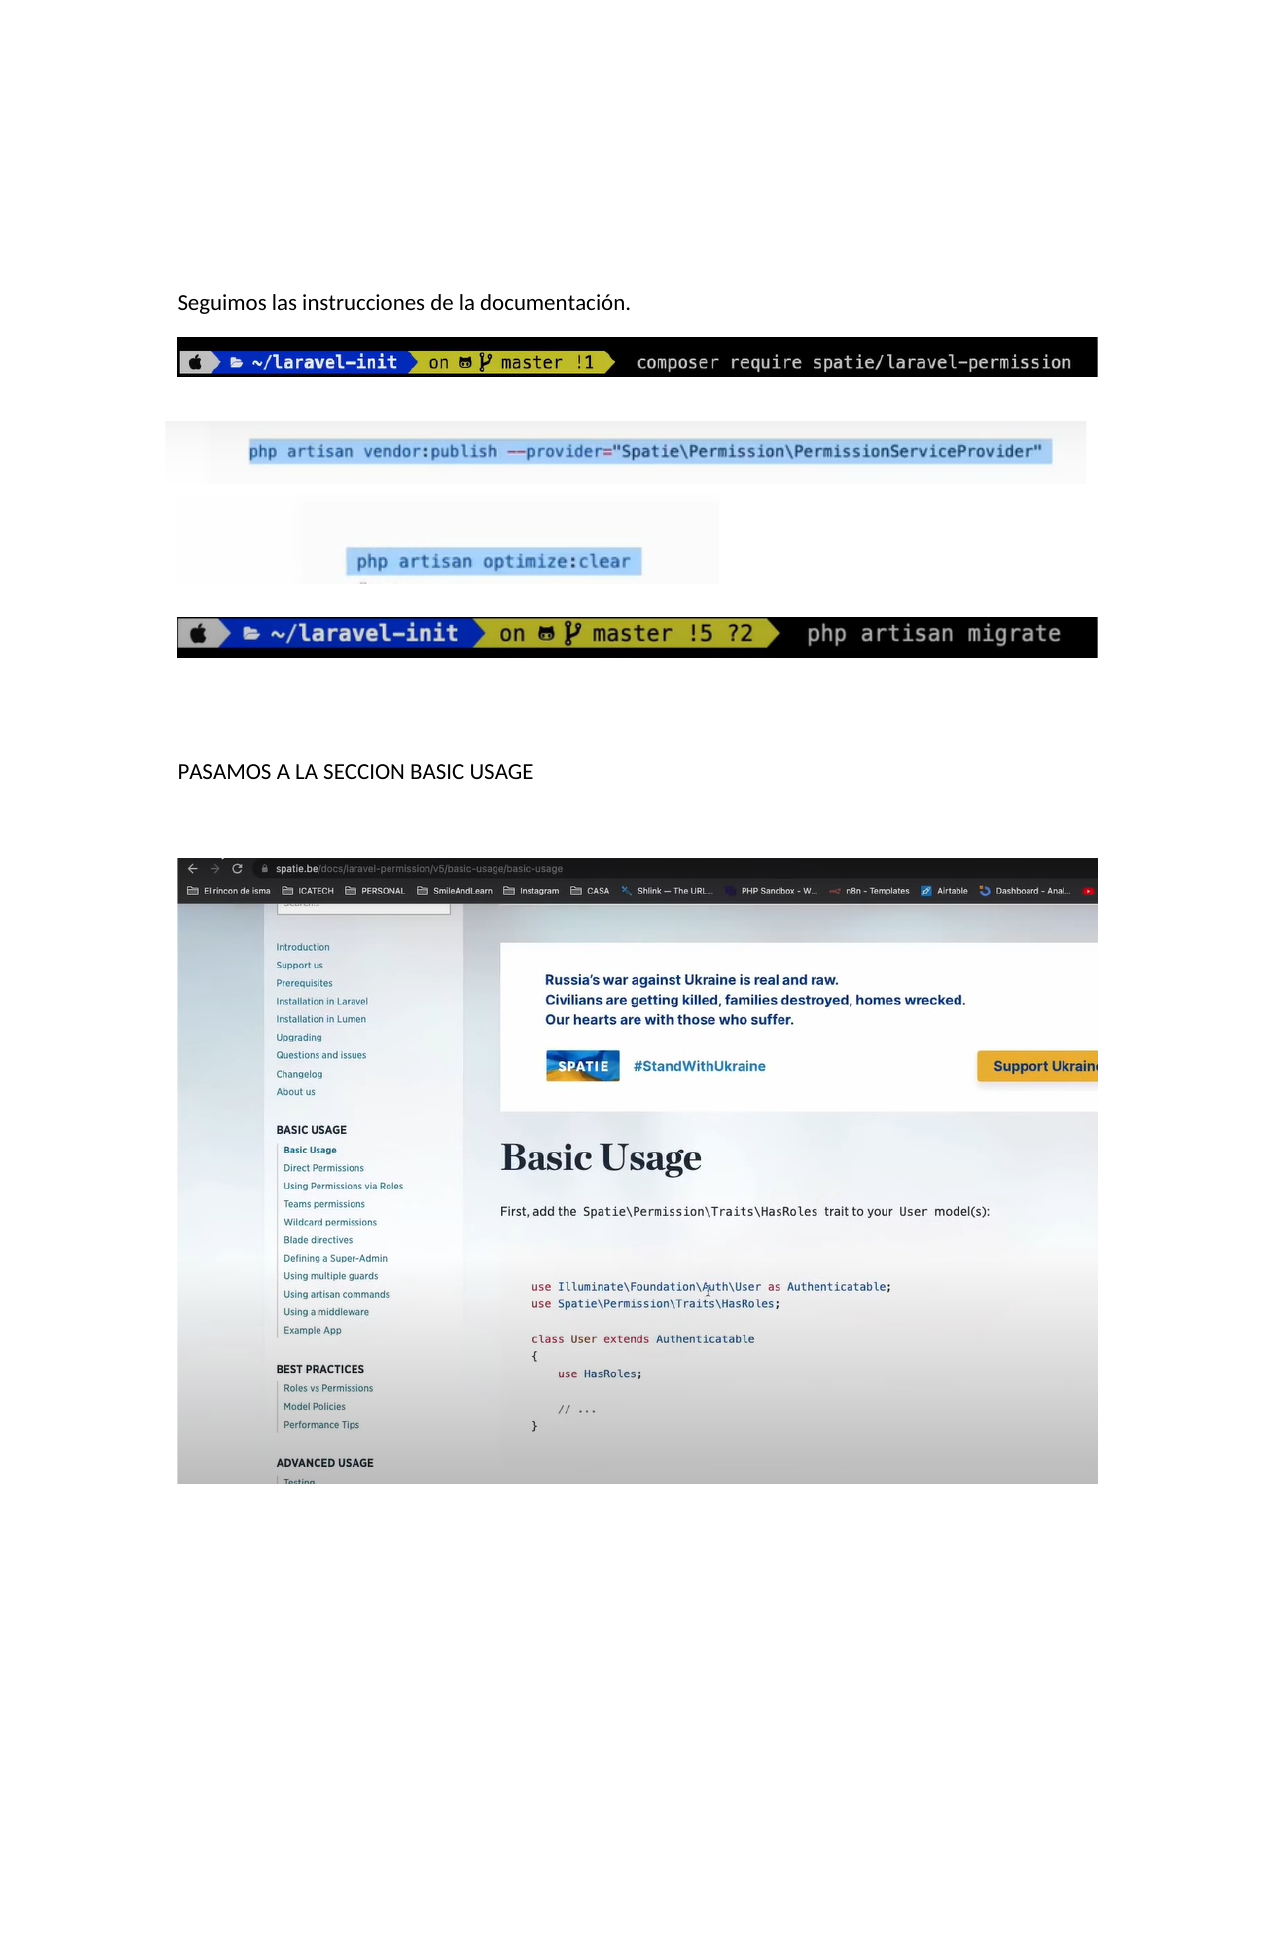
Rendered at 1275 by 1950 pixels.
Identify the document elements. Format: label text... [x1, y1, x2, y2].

picture [177, 495, 720, 584]
picture [177, 337, 1098, 377]
picture [165, 421, 1087, 484]
text Seguimos las instrucciones de la documentación. [177, 288, 1098, 316]
picture [177, 858, 1098, 1484]
text PASAMOS A LA SECCION BASIC USAGE [177, 757, 1098, 785]
picture [177, 617, 1098, 658]
